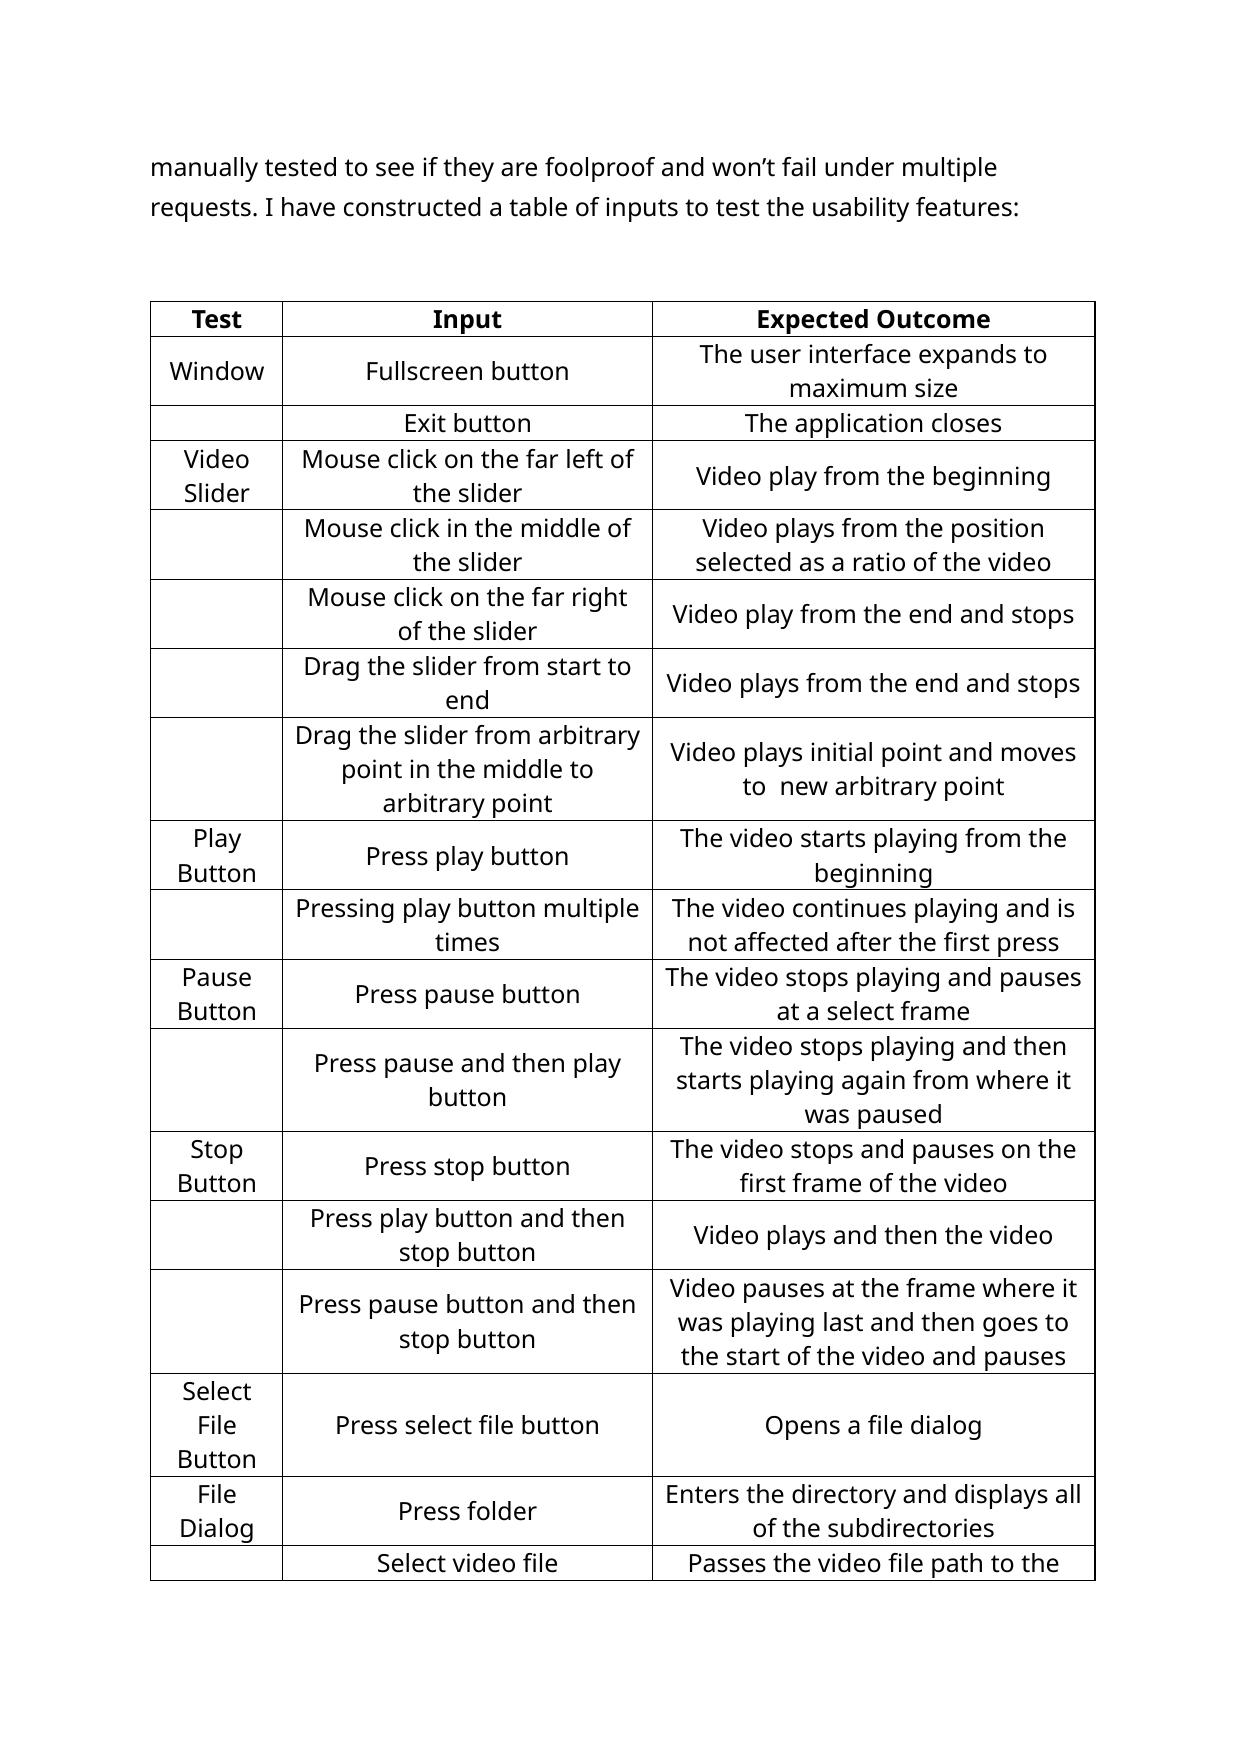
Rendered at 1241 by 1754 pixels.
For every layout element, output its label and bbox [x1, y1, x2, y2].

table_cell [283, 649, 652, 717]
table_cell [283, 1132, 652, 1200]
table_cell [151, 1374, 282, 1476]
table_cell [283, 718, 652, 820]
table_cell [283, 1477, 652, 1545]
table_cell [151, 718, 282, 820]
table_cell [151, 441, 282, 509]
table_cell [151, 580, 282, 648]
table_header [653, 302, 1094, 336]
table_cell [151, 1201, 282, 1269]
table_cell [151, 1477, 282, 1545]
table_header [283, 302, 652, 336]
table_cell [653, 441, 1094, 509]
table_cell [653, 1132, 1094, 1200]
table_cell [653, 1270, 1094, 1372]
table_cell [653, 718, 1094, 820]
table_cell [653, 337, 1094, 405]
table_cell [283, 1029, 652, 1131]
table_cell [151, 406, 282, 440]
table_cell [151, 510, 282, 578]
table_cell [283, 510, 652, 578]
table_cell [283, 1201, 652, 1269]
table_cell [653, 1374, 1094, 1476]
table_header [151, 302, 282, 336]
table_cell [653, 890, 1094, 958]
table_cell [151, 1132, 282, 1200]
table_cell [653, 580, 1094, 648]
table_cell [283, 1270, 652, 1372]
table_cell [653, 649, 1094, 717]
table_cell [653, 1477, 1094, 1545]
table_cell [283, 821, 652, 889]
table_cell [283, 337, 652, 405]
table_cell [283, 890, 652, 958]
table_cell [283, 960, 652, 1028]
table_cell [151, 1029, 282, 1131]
text [150, 150, 1090, 223]
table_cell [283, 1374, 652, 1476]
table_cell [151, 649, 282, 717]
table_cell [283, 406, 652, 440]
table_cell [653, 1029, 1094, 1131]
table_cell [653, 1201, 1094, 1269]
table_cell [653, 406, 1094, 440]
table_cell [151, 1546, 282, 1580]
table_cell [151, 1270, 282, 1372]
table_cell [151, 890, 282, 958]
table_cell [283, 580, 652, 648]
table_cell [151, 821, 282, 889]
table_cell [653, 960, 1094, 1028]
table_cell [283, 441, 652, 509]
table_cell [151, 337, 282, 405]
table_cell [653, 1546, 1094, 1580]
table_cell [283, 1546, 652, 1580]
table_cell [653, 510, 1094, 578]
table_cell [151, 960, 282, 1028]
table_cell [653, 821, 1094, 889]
